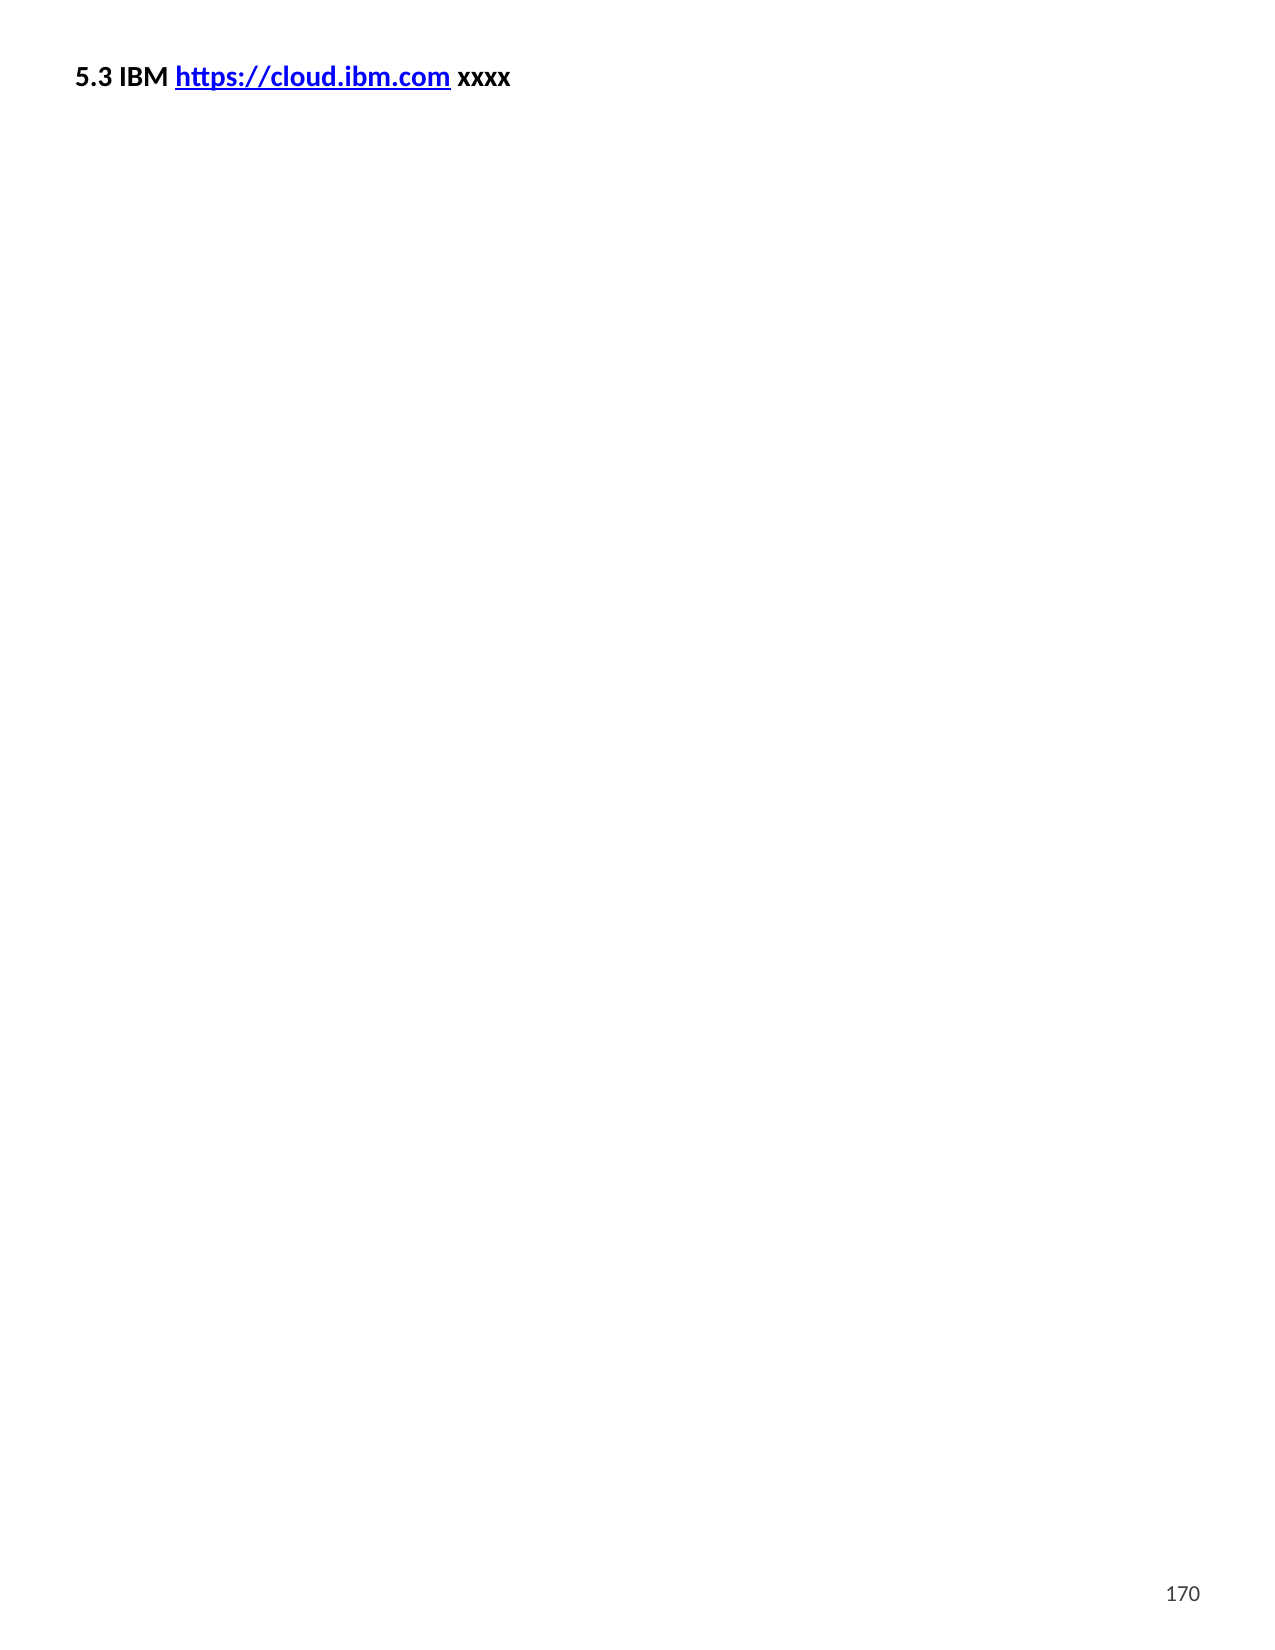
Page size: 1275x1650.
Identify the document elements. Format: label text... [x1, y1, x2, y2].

subtitle 5.3 IBM https://cloud.ibm.com xxxx [75, 58, 1200, 93]
